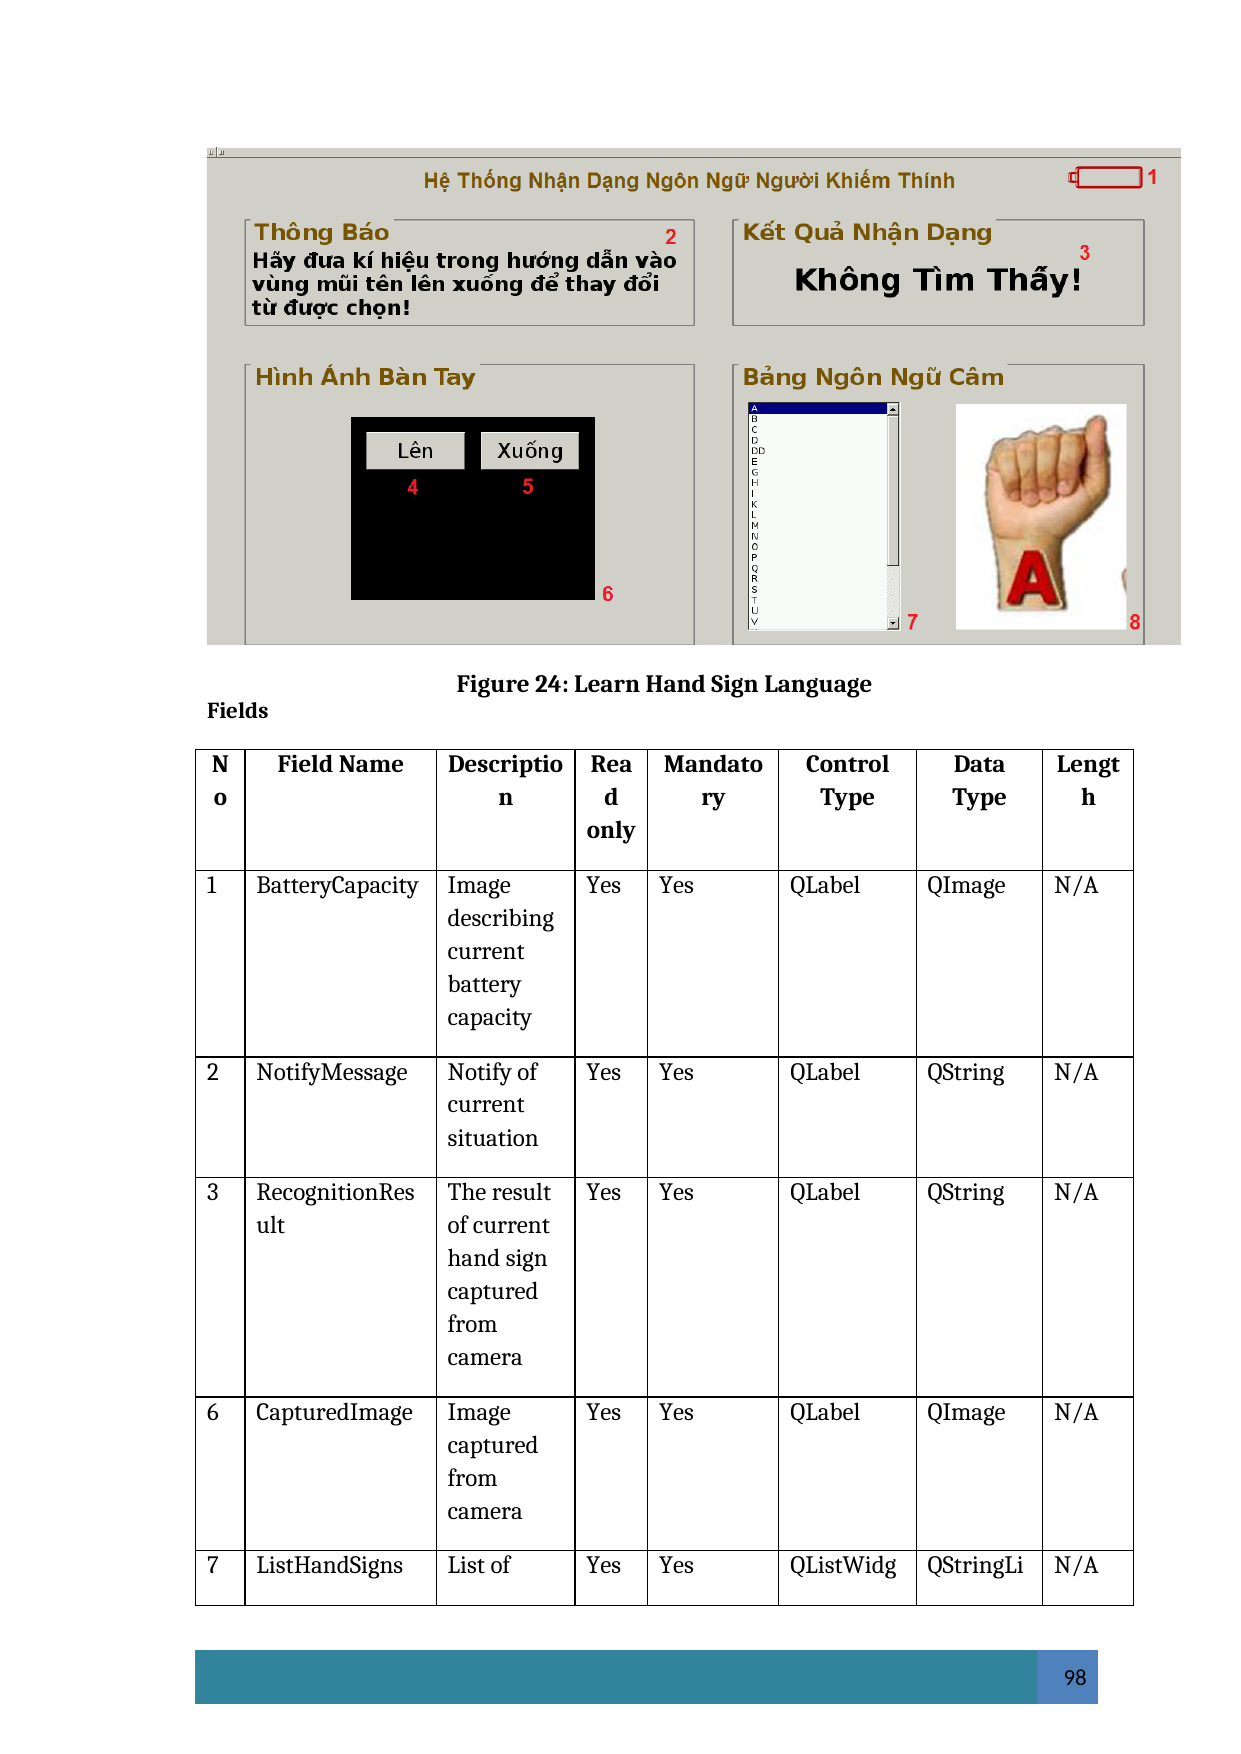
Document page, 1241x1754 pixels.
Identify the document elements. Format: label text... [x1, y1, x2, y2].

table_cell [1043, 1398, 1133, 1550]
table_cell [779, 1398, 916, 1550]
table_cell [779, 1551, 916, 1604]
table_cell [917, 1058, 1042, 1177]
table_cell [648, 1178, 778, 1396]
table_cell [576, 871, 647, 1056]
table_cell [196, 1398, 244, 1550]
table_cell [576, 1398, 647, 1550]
picture [206, 147, 1181, 645]
text Fields [207, 698, 1122, 724]
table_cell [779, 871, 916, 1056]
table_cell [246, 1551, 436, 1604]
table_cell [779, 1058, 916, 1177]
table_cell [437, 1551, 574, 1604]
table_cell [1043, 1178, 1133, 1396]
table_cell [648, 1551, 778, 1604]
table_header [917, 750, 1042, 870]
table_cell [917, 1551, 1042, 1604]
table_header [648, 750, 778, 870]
list Figure 24: Learn Hand Sign Language [207, 669, 1122, 698]
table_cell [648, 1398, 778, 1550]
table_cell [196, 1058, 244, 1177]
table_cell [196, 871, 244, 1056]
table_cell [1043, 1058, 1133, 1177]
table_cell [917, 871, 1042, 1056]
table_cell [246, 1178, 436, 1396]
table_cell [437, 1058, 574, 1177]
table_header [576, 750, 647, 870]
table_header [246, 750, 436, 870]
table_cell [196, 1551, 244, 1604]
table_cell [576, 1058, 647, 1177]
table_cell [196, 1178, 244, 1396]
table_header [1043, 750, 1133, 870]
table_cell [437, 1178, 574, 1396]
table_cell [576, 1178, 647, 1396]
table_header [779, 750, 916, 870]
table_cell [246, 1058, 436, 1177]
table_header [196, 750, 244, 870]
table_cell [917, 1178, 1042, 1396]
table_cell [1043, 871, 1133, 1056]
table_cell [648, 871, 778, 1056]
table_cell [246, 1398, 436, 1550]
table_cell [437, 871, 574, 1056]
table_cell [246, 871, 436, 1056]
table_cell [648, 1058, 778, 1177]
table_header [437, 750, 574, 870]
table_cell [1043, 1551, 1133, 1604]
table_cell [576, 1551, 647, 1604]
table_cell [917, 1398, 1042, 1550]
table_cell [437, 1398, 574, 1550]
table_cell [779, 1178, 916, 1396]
